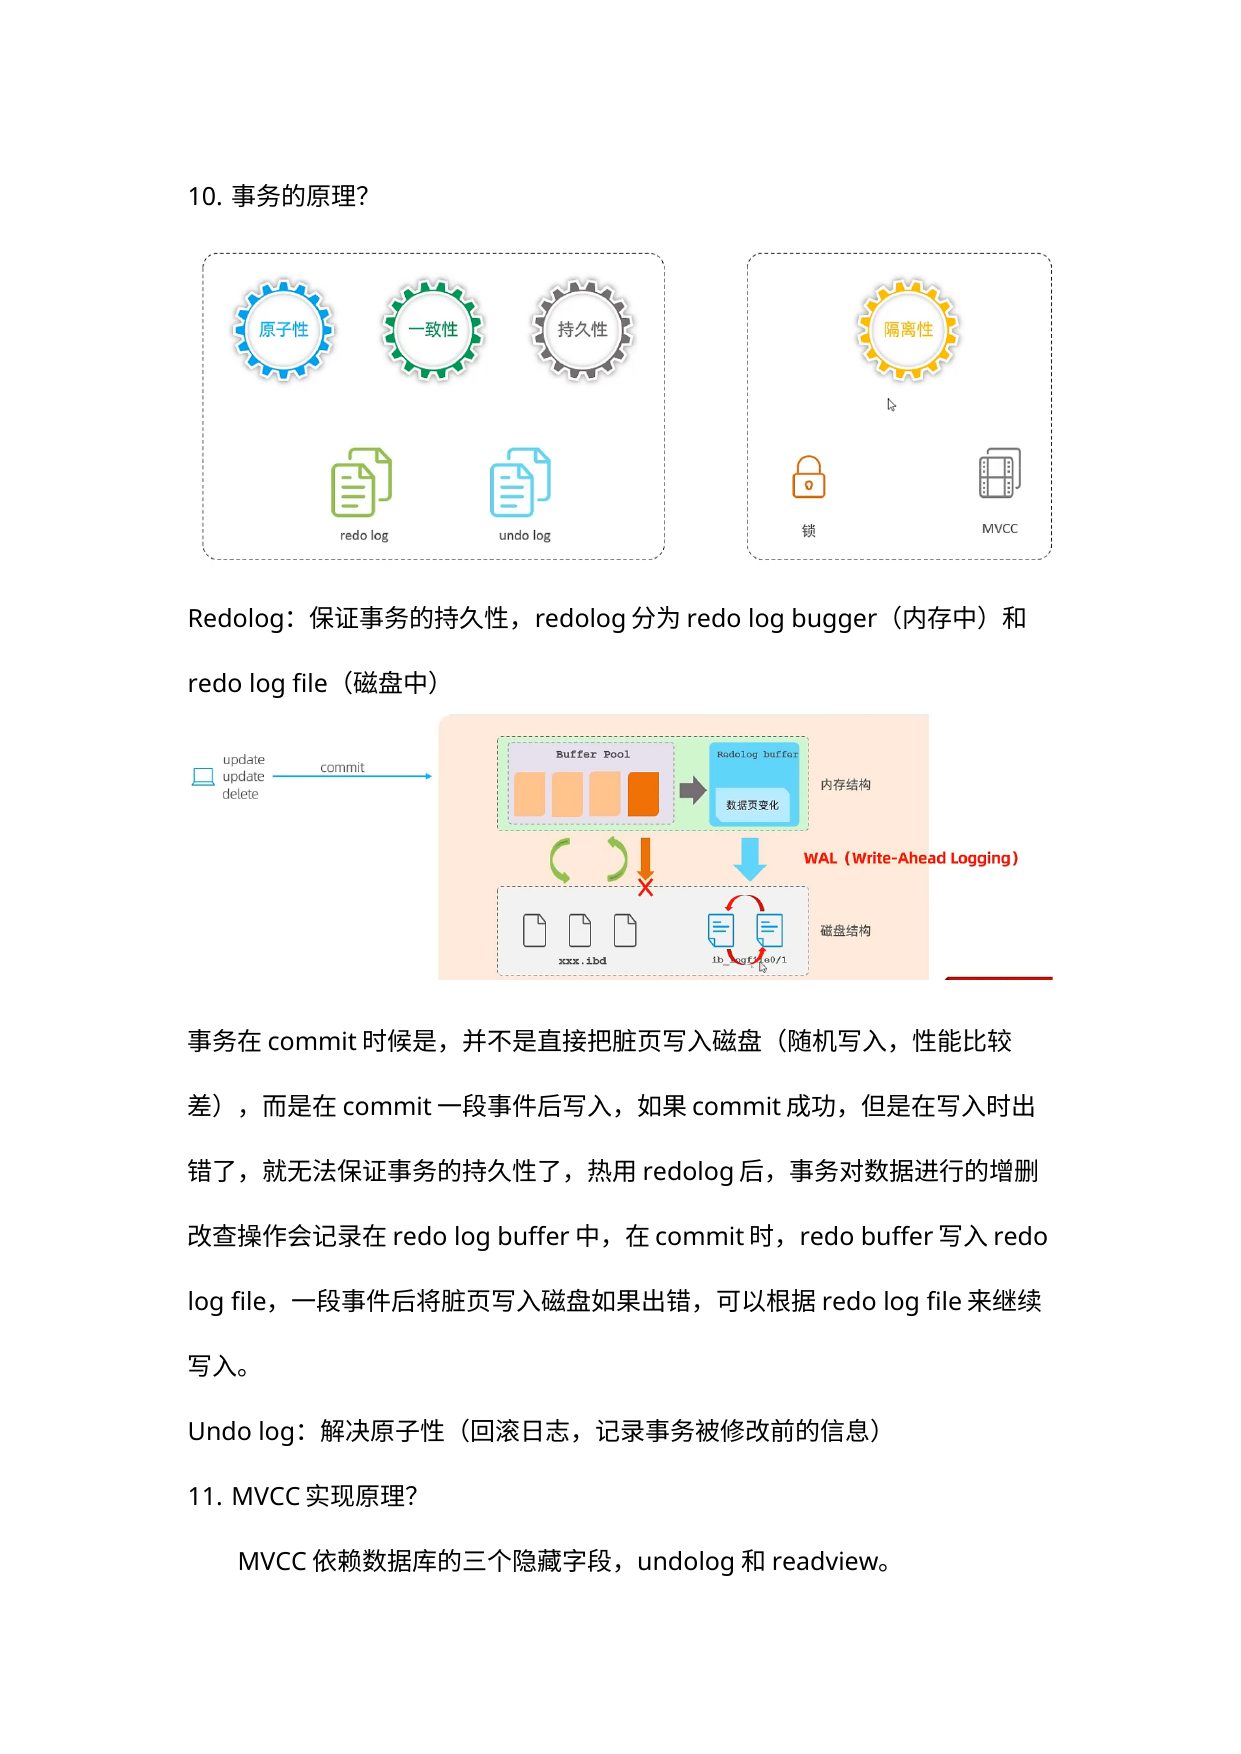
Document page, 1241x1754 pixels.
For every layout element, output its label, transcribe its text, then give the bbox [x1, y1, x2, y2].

text Redolog：保证事务的持久性，redolog分为redo log bugger（内存中）和redo log file（磁盘中） [187, 584, 1053, 714]
picture [187, 227, 1053, 570]
list 事务的原理？ [187, 162, 1053, 227]
picture [187, 714, 1053, 980]
text Undo log：解决原子性（回滚日志，记录事务被修改前的信息） [187, 1397, 1053, 1462]
list MVCC依赖数据库的三个隐藏字段，undolog 和readview。 [187, 1527, 1053, 1592]
list MVCC实现原理？ [187, 1462, 1053, 1527]
text 事务在commit时候是，并不是直接把脏页写入磁盘（随机写入，性能比较差），而是在commit一段事件后写入，如果commit成功，但是在写入时出错了，就无法保证事务的持久性了，热用redolog后，事务对数据进行的增删改查操作会记录在redo log buffer中，在commit时，redo buffer写入redo log file，一段事件后将脏页写入磁盘如果出错，可以根据redo log file来继续写入。 [187, 1007, 1053, 1397]
